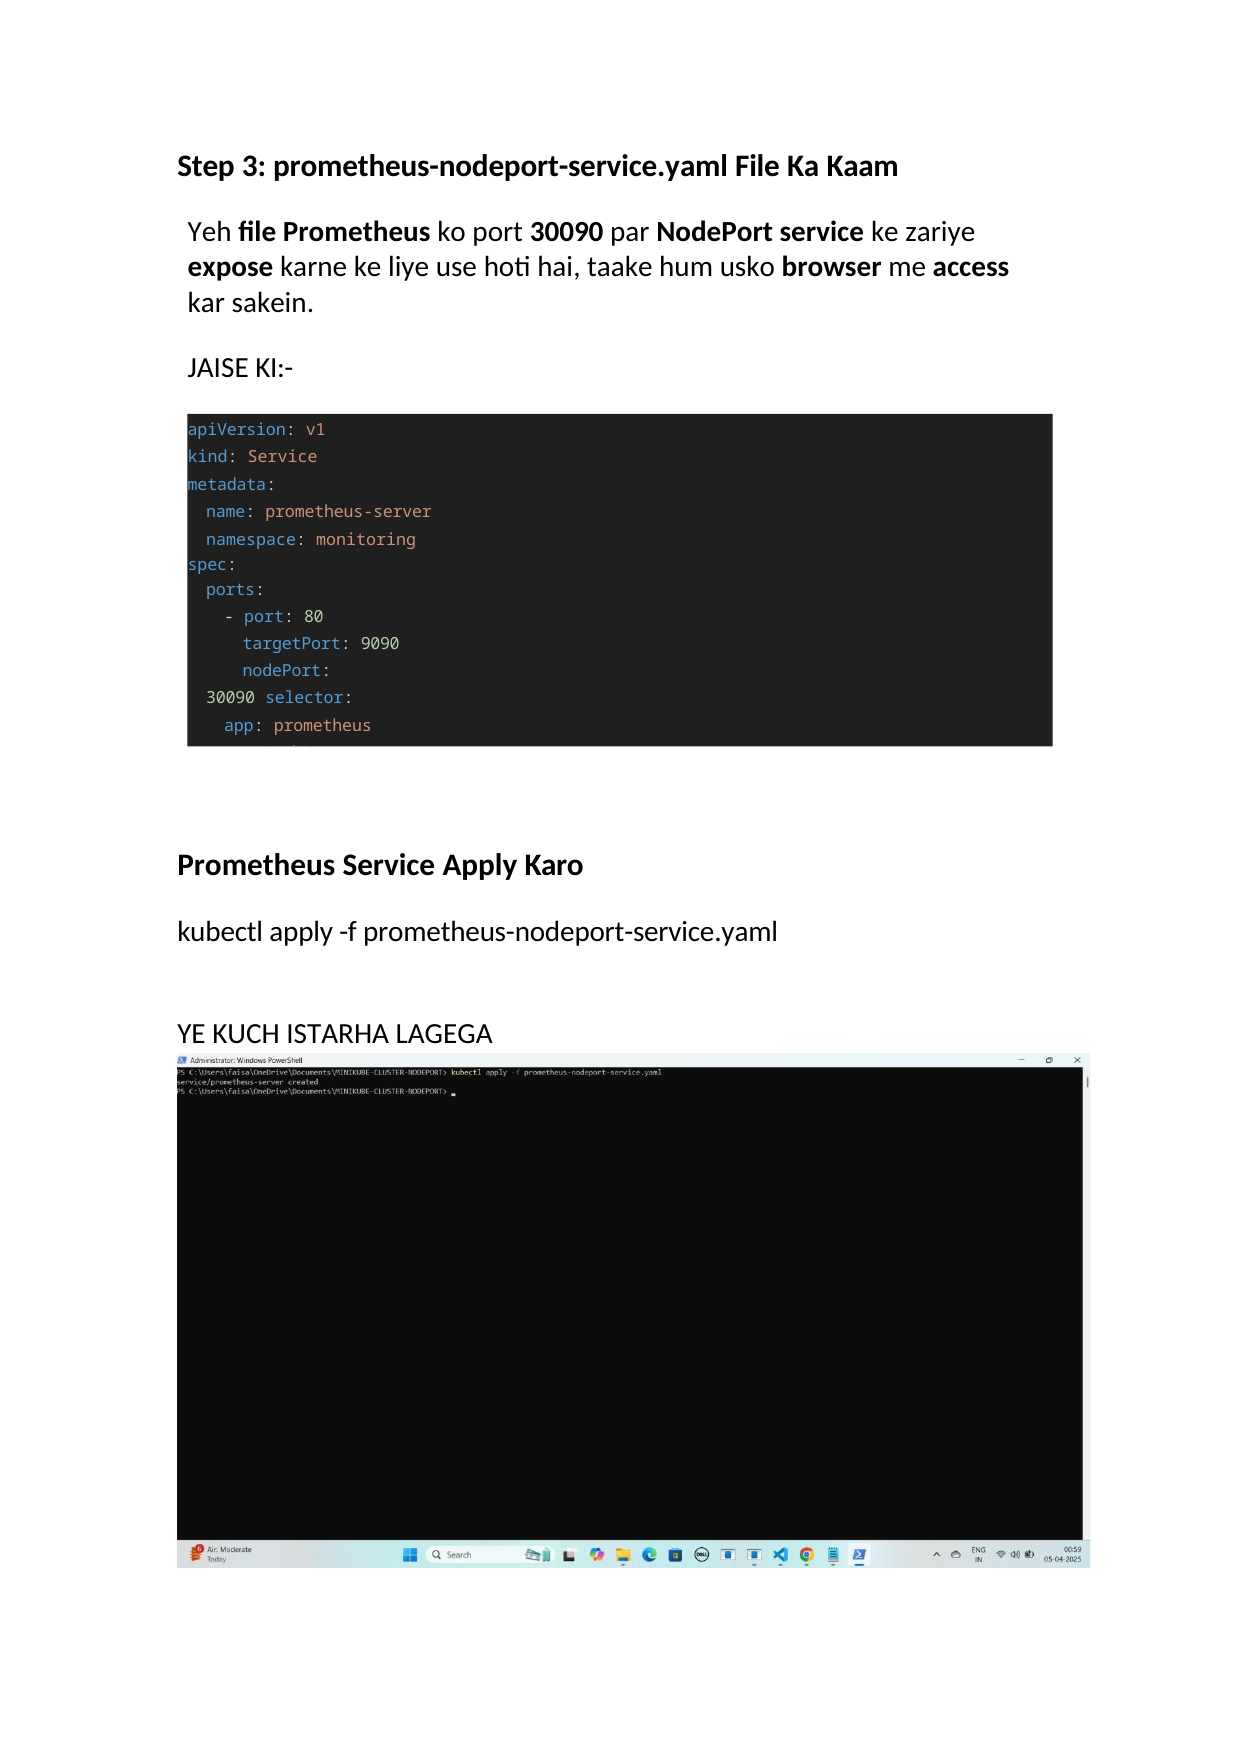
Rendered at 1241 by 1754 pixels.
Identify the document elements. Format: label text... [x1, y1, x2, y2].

subtitle Step 3: prometheus-nodeport-service.yaml File Ka Kaam [177, 146, 1152, 184]
text kubectl apply -f prometheus-nodeport-service.yaml YE KUCH ISTARHA LAGEGA [177, 913, 803, 1051]
subtitle Prometheus Service Apply Karo [177, 846, 1152, 884]
text Yeh file Prometheus ko port 30090 par NodePort service ke zariye expose karne ke liye use hoti hai, taake hum usko browser me access kar sakein. [187, 213, 1010, 320]
text JAISE KI:- [187, 349, 1152, 385]
picture [177, 1053, 1091, 1568]
